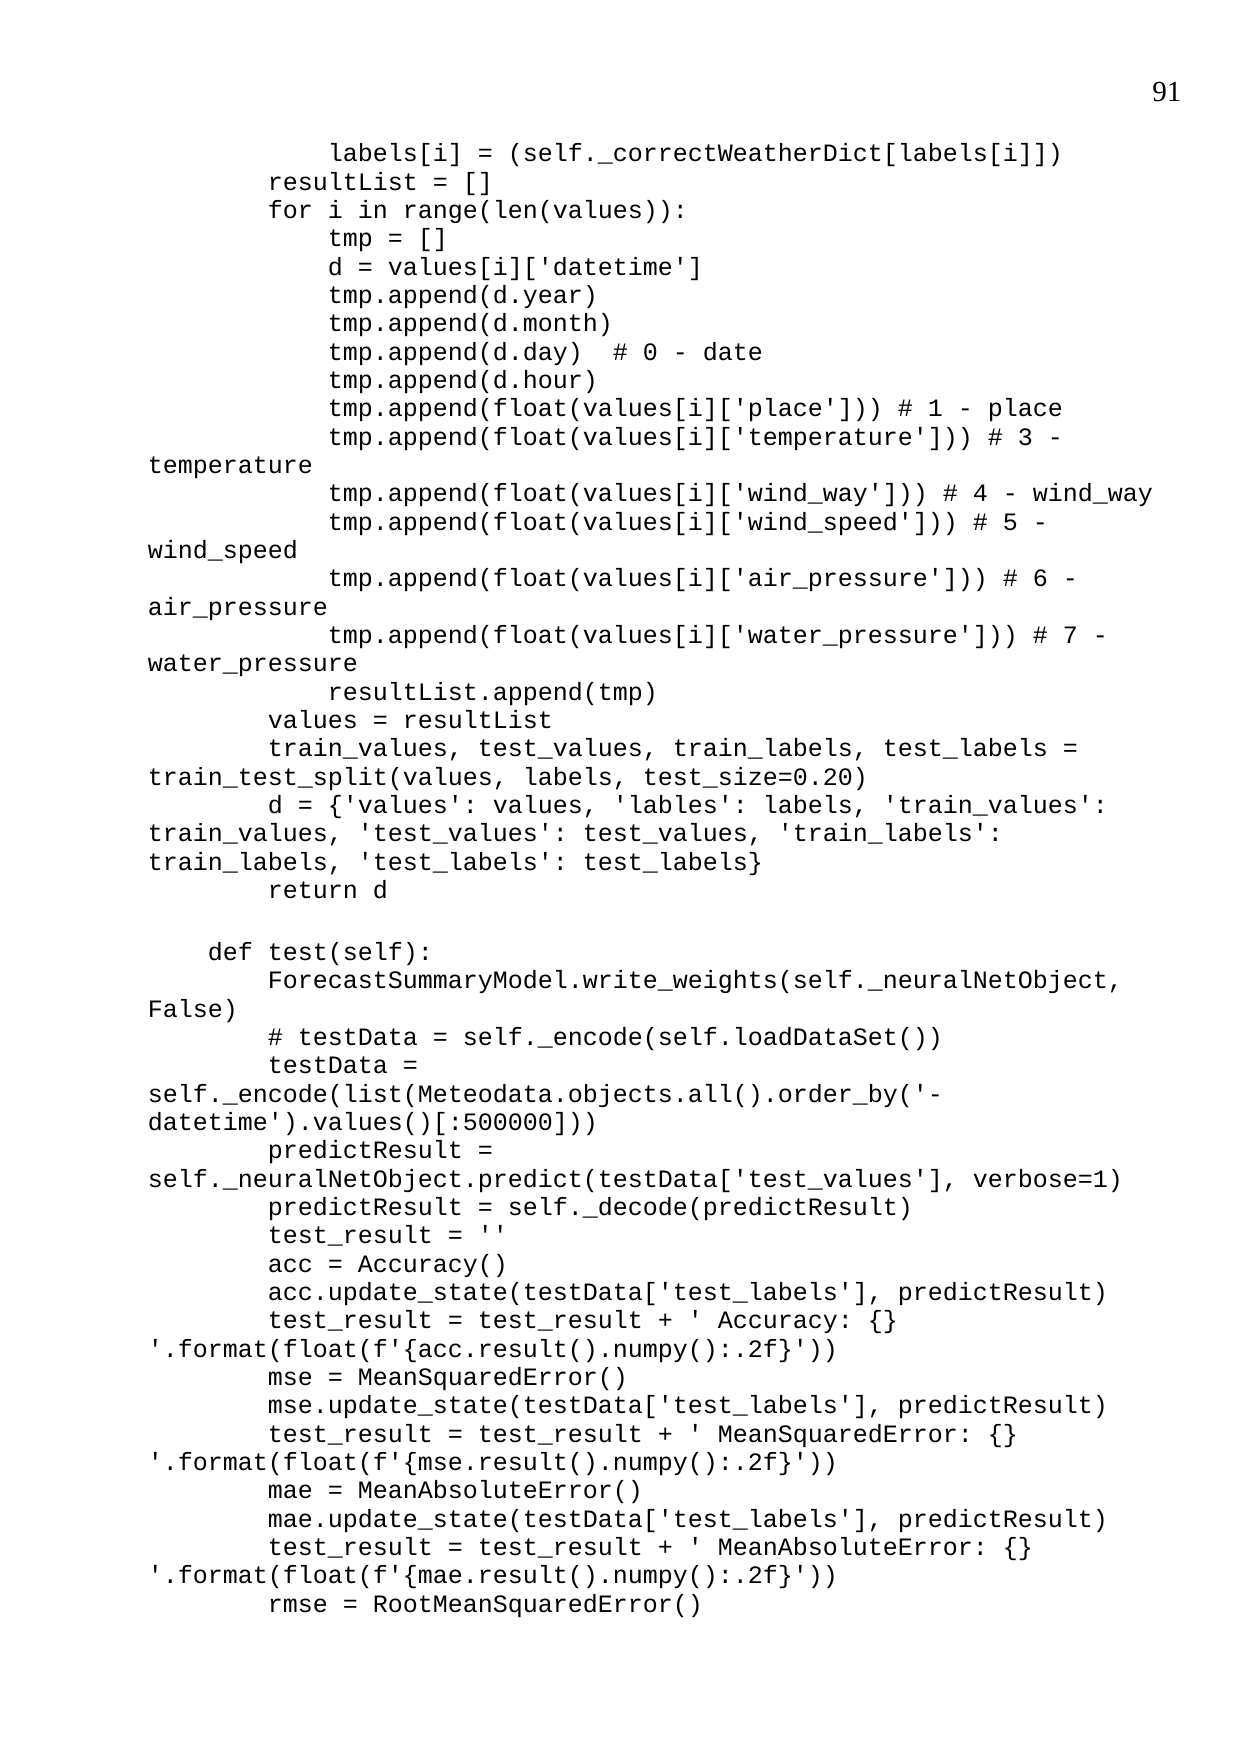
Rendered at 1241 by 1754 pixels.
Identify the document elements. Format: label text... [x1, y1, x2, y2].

text resultList = [] [148, 169, 1181, 198]
text test_result = test_result + ' MeanSquaredError: {} '.format(float(f'{mse.result().numpy():.2f}')) [148, 1421, 1181, 1478]
text mse = MeanSquaredError() [148, 1364, 1181, 1393]
text values = resultList [148, 708, 1181, 736]
text tmp.append(d.year) [148, 283, 1181, 311]
text acc = Accuracy() [148, 1251, 1181, 1279]
text acc.update_state(testData['test_labels'], predictResult) [148, 1279, 1181, 1308]
text tmp.append(float(values[i]['air_pressure'])) # 6 - air_pressure [148, 566, 1181, 623]
text mse.update_state(testData['test_labels'], predictResult) [148, 1393, 1181, 1421]
text predictResult = self._neuralNetObject.predict(testData['test_values'], verbose=1) [148, 1138, 1181, 1194]
text # testData = self._encode(self.loadDataSet()) [148, 1024, 1181, 1053]
text d = {'values': values, 'lables': labels, 'train_values': train_values, 'test_values': test_values, 'train_labels': train_labels, 'test_labels': test_labels} [148, 793, 1181, 878]
text tmp = [] [148, 226, 1181, 254]
text test_result = '' [148, 1223, 1181, 1251]
text ForecastSummaryModel.write_weights(self._neuralNetObject, False) [148, 968, 1181, 1024]
text tmp.append(float(values[i]['water_pressure'])) # 7 - water_pressure [148, 623, 1181, 679]
text mae = MeanAbsoluteError() [148, 1478, 1181, 1506]
text tmp.append(d.hour) [148, 368, 1181, 396]
text test_result = test_result + ' MeanAbsoluteError: {} '.format(float(f'{mae.result().numpy():.2f}')) [148, 1534, 1181, 1591]
text testData = self._encode(list(Meteodata.objects.all().order_by('-datetime').values()[:500000])) [148, 1053, 1181, 1138]
text tmp.append(float(values[i]['place'])) # 1 - place [148, 396, 1181, 424]
text labels[i] = (self._correctWeatherDict[labels[i]]) [148, 141, 1181, 169]
text d = values[i]['datetime'] [148, 254, 1181, 283]
text mae.update_state(testData['test_labels'], predictResult) [148, 1506, 1181, 1534]
text tmp.append(d.day) # 0 - date [148, 339, 1181, 368]
text resultList.append(tmp) [148, 679, 1181, 708]
text tmp.append(d.month) [148, 311, 1181, 339]
text def test(self): [148, 939, 1181, 968]
text train_values, test_values, train_labels, test_labels = train_test_split(values, labels, test_size=0.20) [148, 736, 1181, 793]
text tmp.append(float(values[i]['temperature'])) # 3 - temperature [148, 424, 1181, 481]
text test_result = test_result + ' Accuracy: {} '.format(float(f'{acc.result().numpy():.2f}')) [148, 1308, 1181, 1364]
text for i in range(len(values)): [148, 198, 1181, 226]
text tmp.append(float(values[i]['wind_way'])) # 4 - wind_way [148, 481, 1181, 509]
text rmse = RootMeanSquaredError() [148, 1591, 1181, 1619]
text return d [148, 878, 1181, 906]
text predictResult = self._decode(predictResult) [148, 1194, 1181, 1223]
text tmp.append(float(values[i]['wind_speed'])) # 5 - wind_speed [148, 509, 1181, 566]
